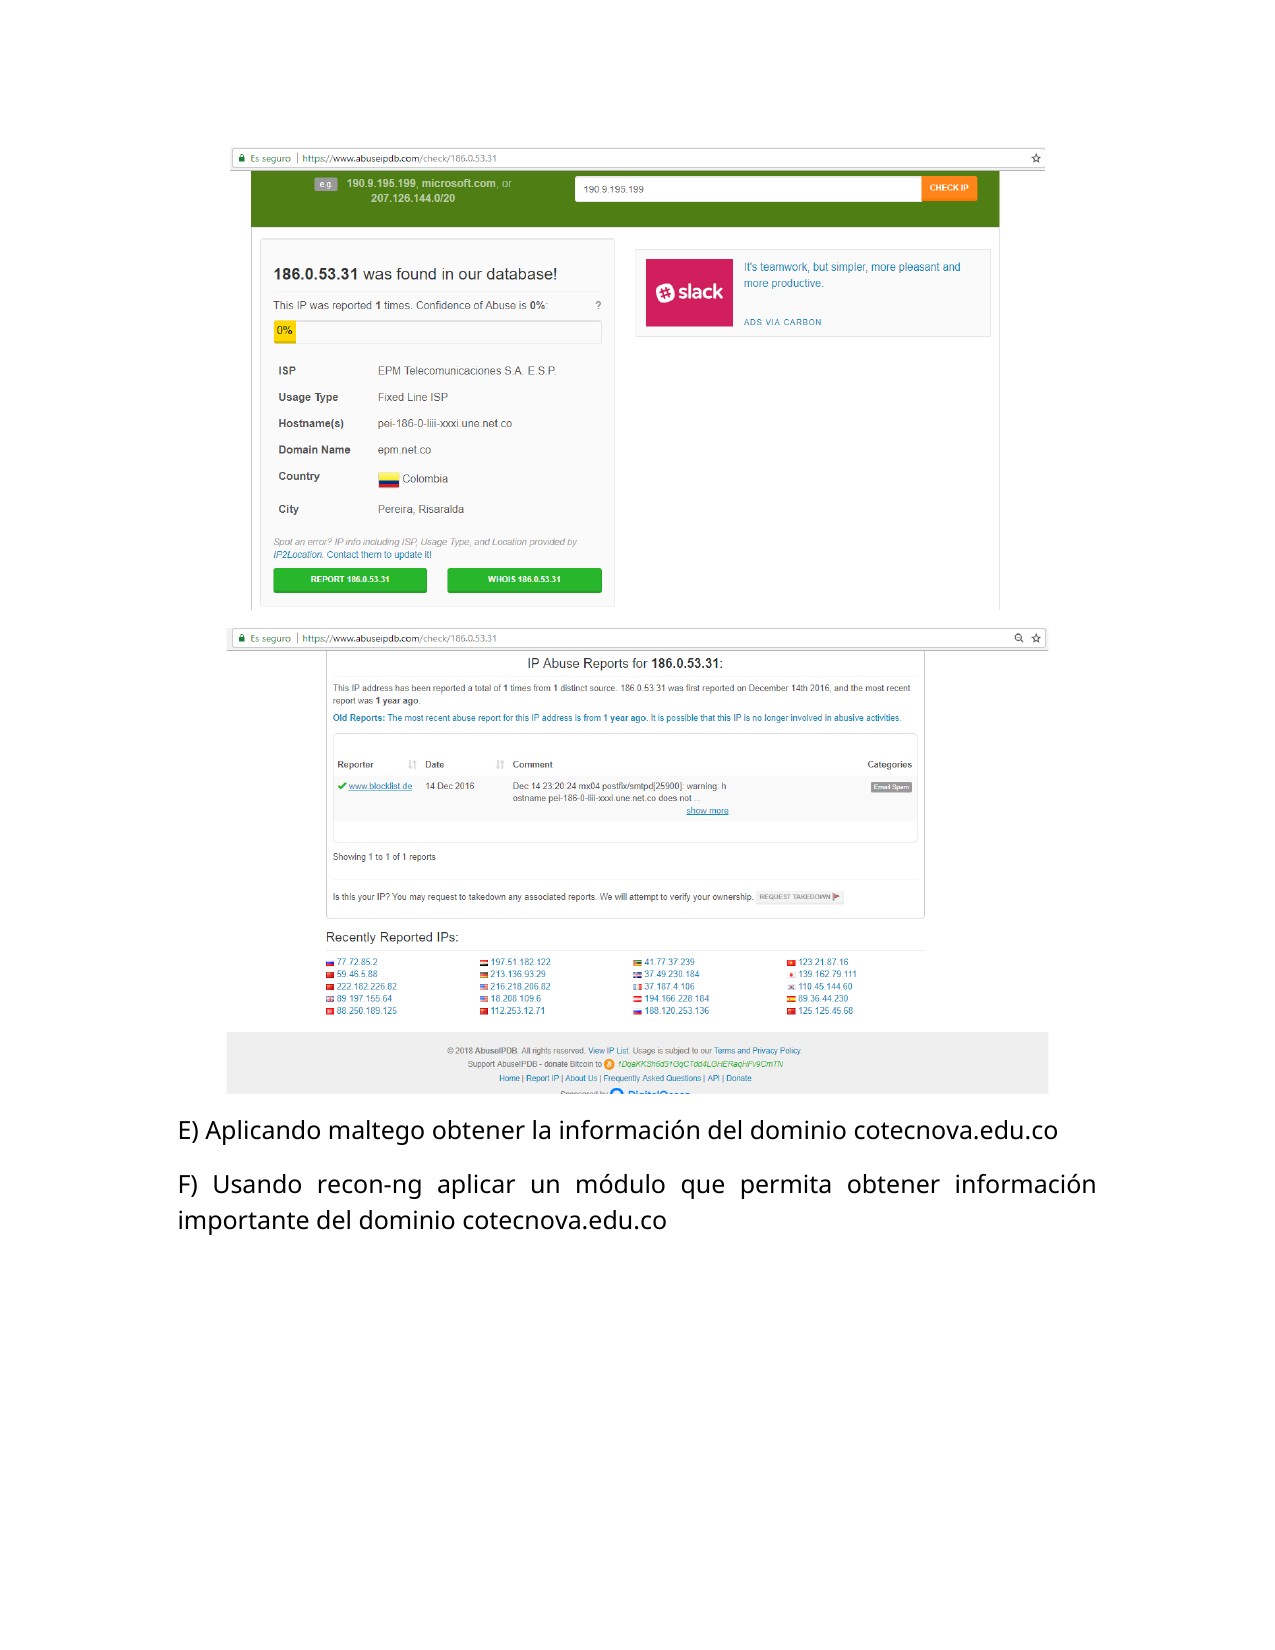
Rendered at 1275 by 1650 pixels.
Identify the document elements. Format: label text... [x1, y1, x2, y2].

text E) Aplicando maltego obtener la información del dominio cotecnova.edu.co [177, 1113, 1098, 1147]
picture [226, 628, 1049, 1094]
text F) Usando recon-ng aplicar un módulo que permita obtener información importante del dominio cotecnova.edu.co [177, 1166, 1098, 1237]
picture [230, 147, 1046, 610]
